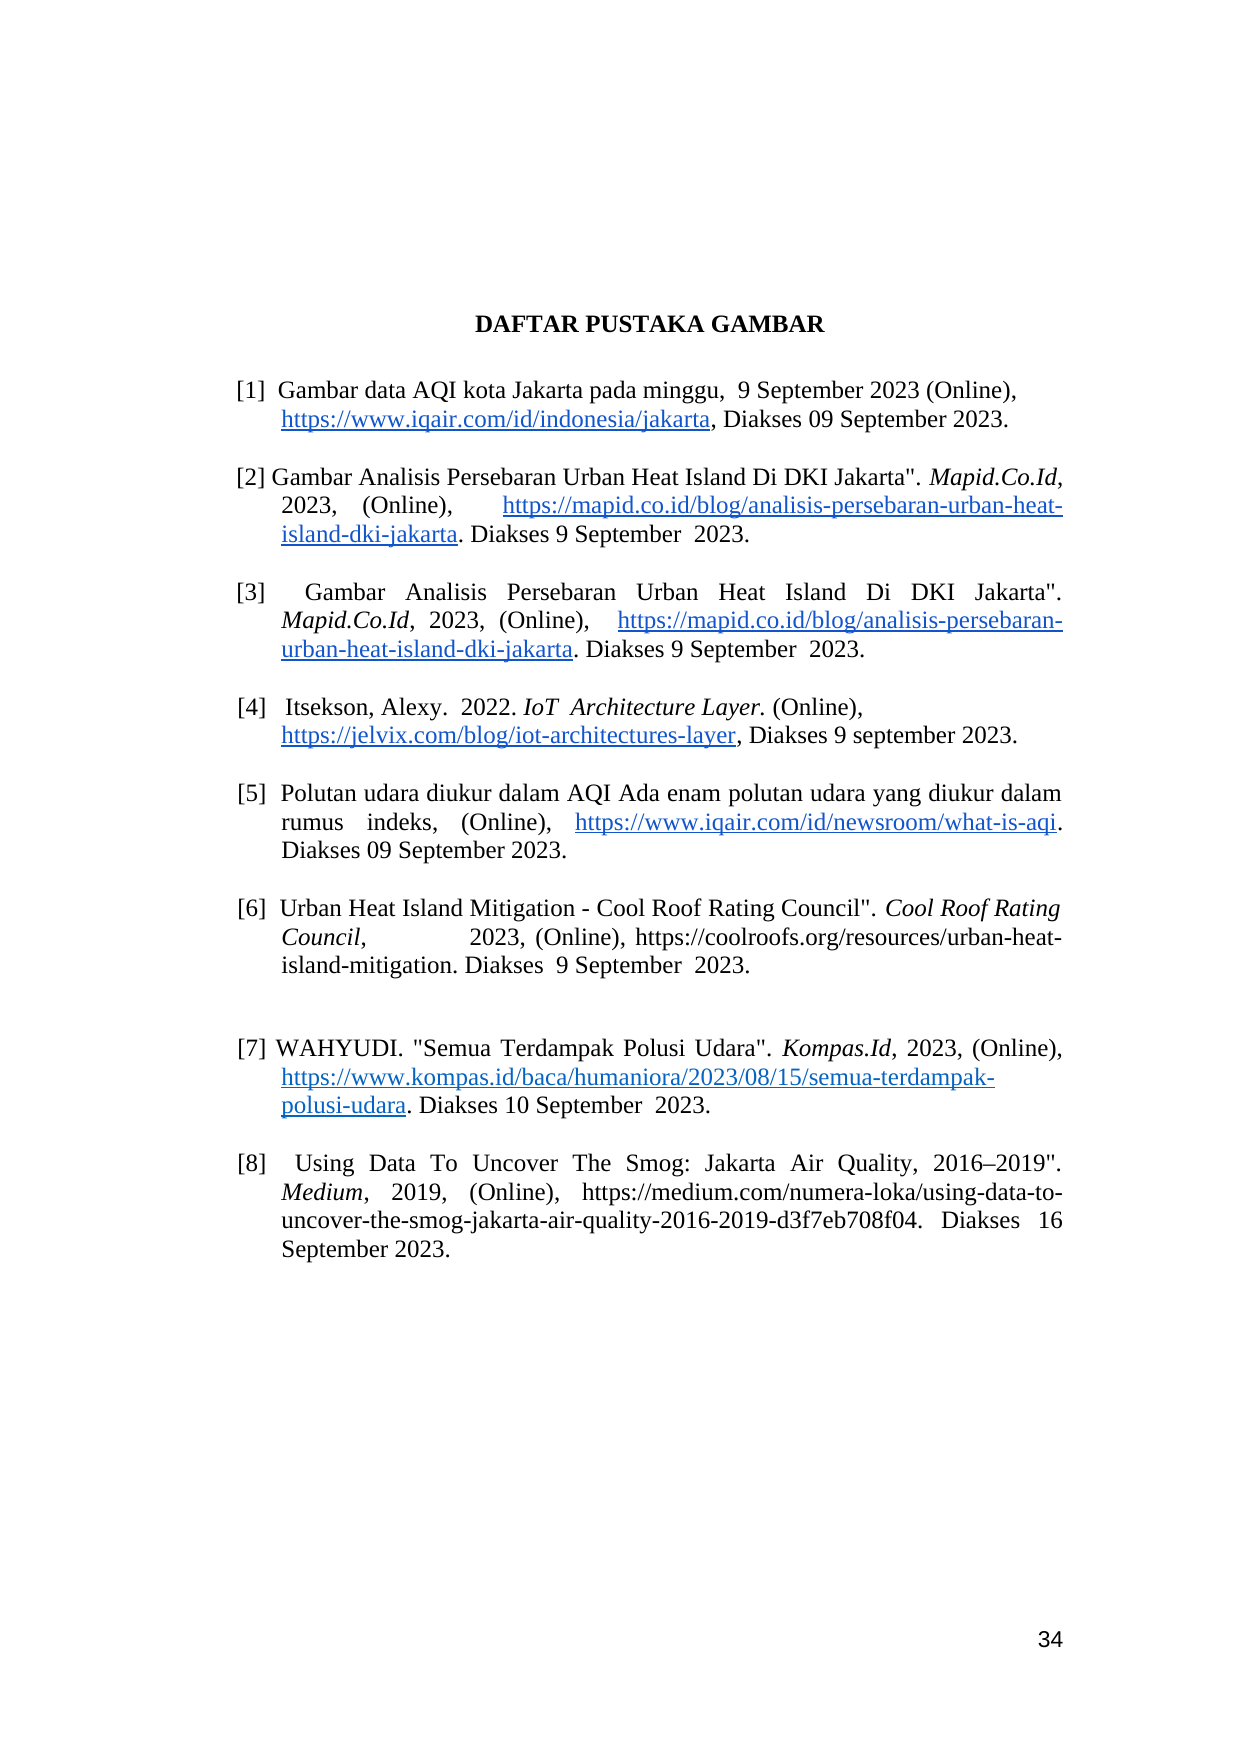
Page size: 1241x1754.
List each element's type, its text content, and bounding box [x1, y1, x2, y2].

text [4] Itsekson, Alexy. 2022. IoT Architecture Layer. (Online), [237, 692, 1063, 720]
text https://jelvix.com/blog/iot-architectures-layer, Diakses 9 september 2023. [281, 720, 1063, 749]
text DAFTAR PUSTAKA GAMBAR [236, 309, 1063, 338]
text [7] WAHYUDI. "Semua Terdampak Polusi Udara". Kompas.Id, 2023, (Online), https://www.kompas.id/baca/humaniora/2023/08/15/semua-terdampak-polusi-udara. Diakses 10 September 2023. [237, 1033, 1063, 1119]
text [3] Gambar Analisis Persebaran Urban Heat Island Di DKI Jakarta". Mapid.Co.Id, 2023, (Online), https://mapid.co.id/blog/analisis-persebaran-urban-heat-island-dki-jakarta. Diakses 9 September 2023. [236, 577, 1063, 663]
text [6] Urban Heat Island Mitigation - Cool Roof Rating Council". Cool Roof Rating Council, 2023, (Online), https://coolroofs.org/resources/urban-heat-island-mitigation. Diakses 9 September 2023. [237, 893, 1063, 979]
text [5] Polutan udara diukur dalam AQI Ada enam polutan udara yang diukur dalam rumus indeks, (Online), https://www.iqair.com/id/newsroom/what-is-aqi. Diakses 09 September 2023. [237, 778, 1063, 864]
text [1] Gambar data AQI kota Jakarta pada minggu, 9 September 2023 (Online), [236, 375, 1063, 404]
text [2] Gambar Analisis Persebaran Urban Heat Island Di DKI Jakarta". Mapid.Co.Id, 2023, (Online), https://mapid.co.id/blog/analisis-persebaran-urban-heat-island-dki-jakarta. Diakses 9 September 2023. [236, 462, 1063, 548]
text [8] Using Data To Uncover The Smog: Jakarta Air Quality, 2016–2019". Medium, 2019, (Online), https://medium.com/numera-loka/using-data-to-uncover-the-smog-jakarta-air-quality-2016-2019-d3f7eb708f04. Diakses 16 September 2023. [237, 1148, 1063, 1263]
text https://www.iqair.com/id/indonesia/jakarta, Diakses 09 September 2023. [281, 404, 1063, 433]
